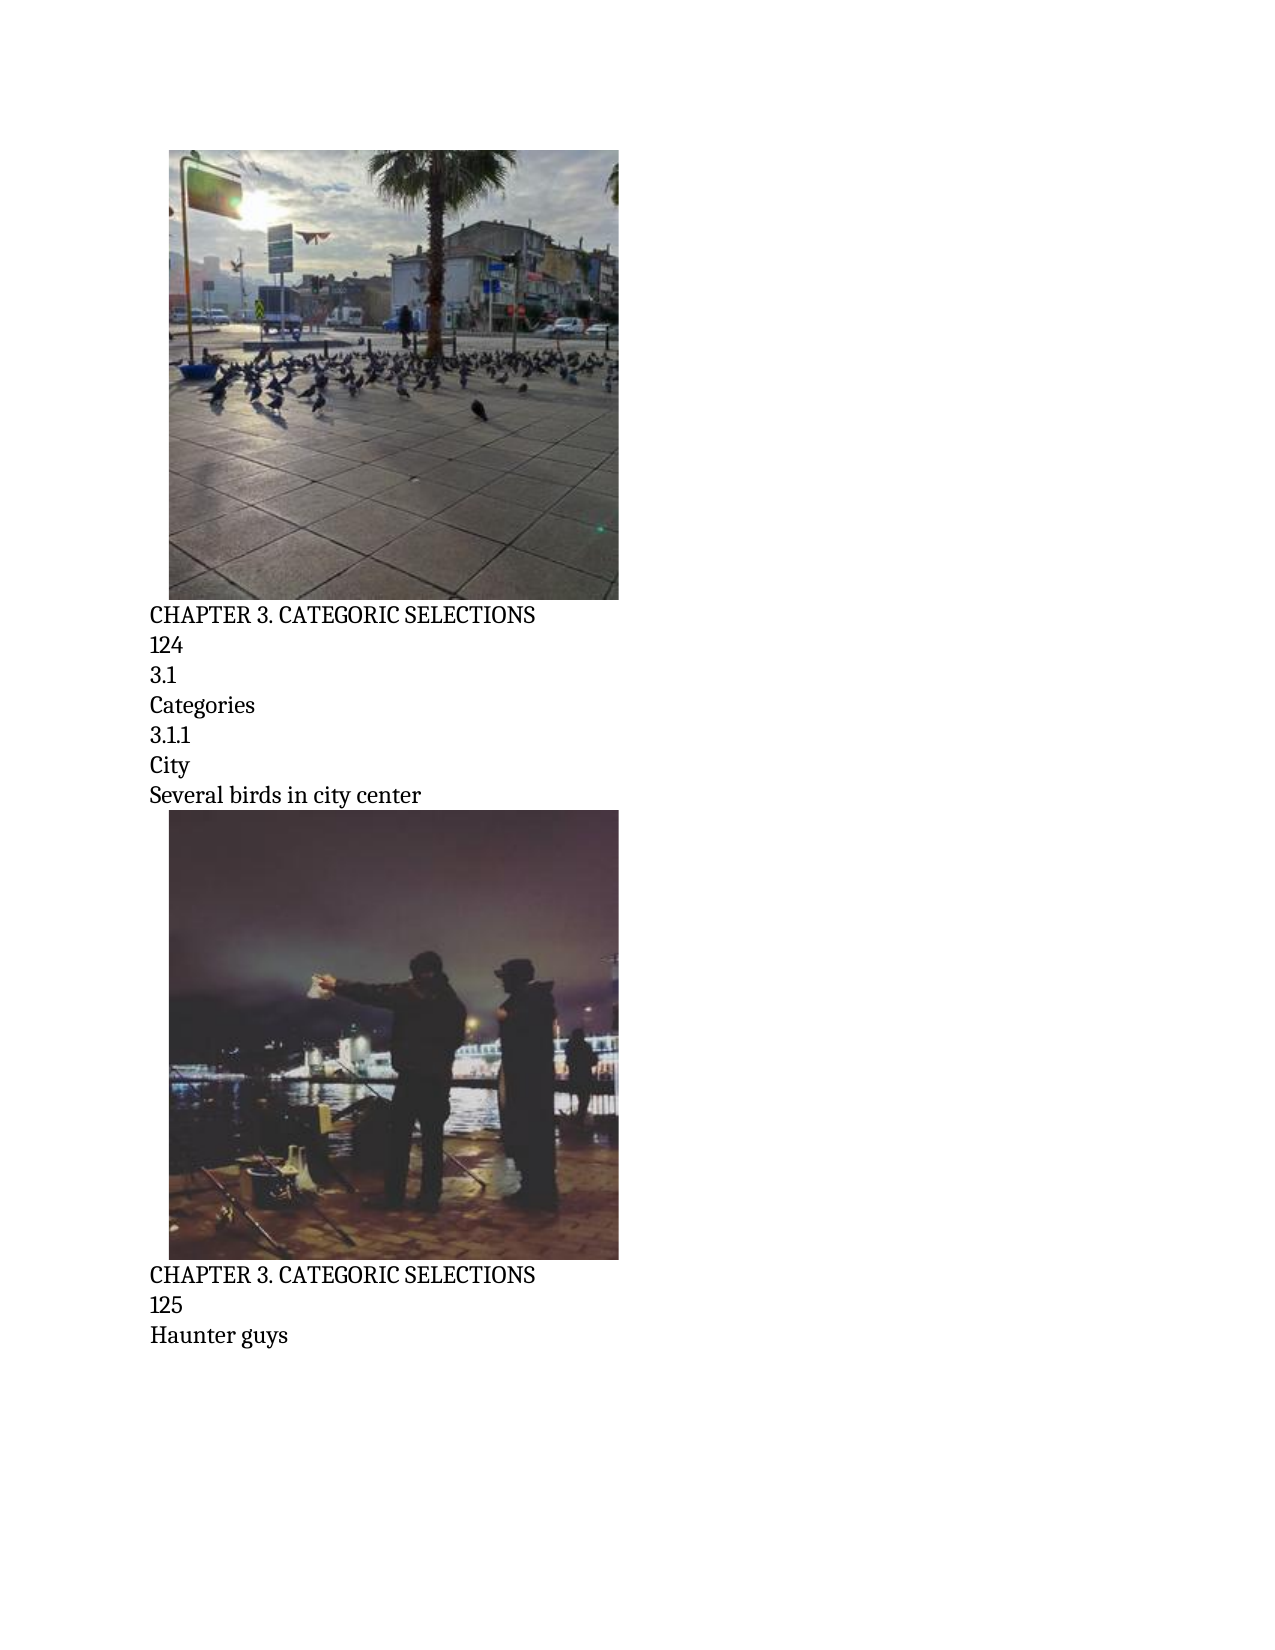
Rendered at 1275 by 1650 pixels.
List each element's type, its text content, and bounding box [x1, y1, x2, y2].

picture [168, 810, 619, 1260]
text Several birds in city center [150, 780, 1125, 810]
text 124 [150, 630, 1125, 660]
text 3.1 [150, 660, 1125, 690]
picture [168, 150, 619, 600]
text CHAPTER 3. CATEGORIC SELECTIONS [150, 1260, 1125, 1290]
text Categories [150, 690, 1125, 720]
text CHAPTER 3. CATEGORIC SELECTIONS [150, 600, 1125, 630]
text 125 [150, 1290, 1125, 1320]
text City [150, 750, 1125, 780]
text Haunter guys [150, 1320, 1125, 1350]
text 3.1.1 [150, 720, 1125, 750]
